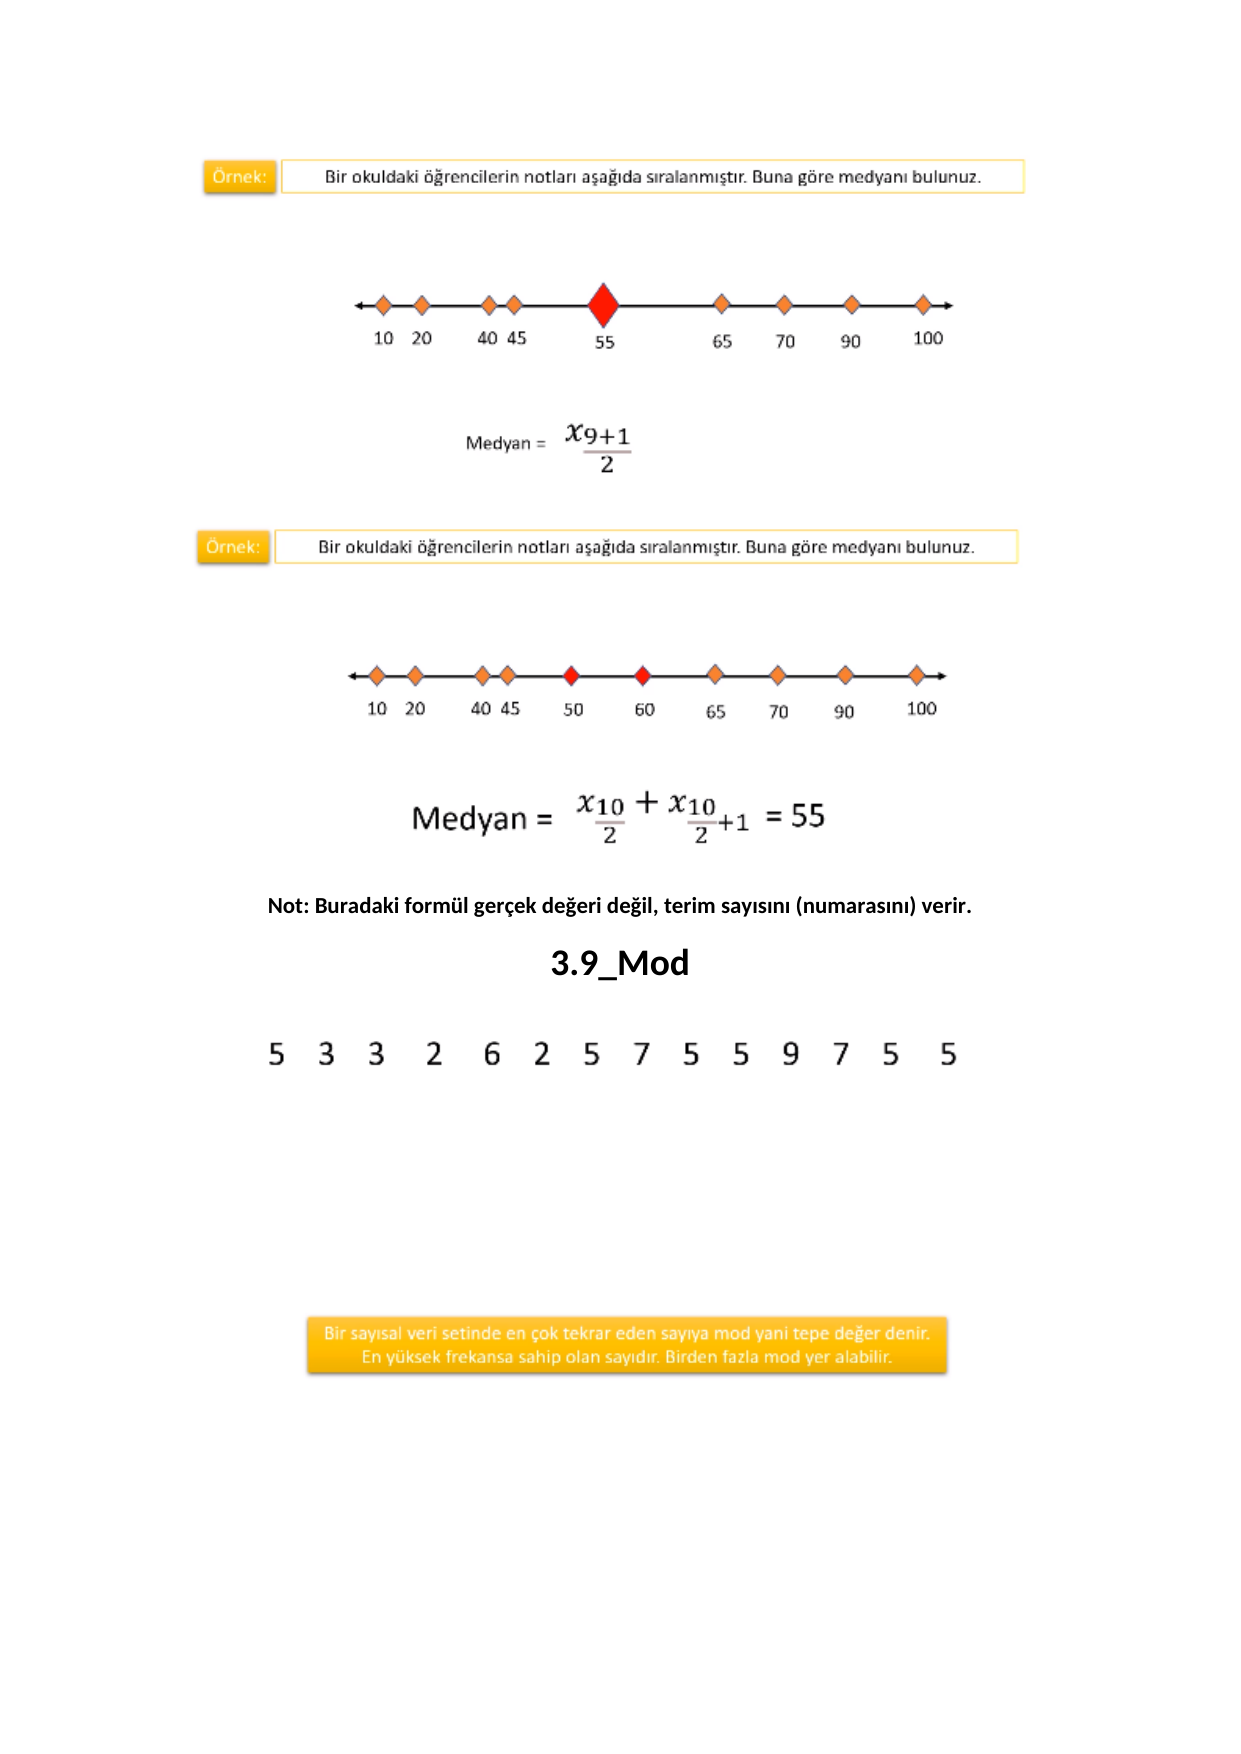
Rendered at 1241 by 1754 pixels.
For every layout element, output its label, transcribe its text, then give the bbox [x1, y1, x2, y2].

picture [229, 1004, 1011, 1396]
text Not: Buradaki formül gerçek değeri değil, terim sayısını (numarasını) verir. [148, 892, 1093, 920]
text 3.9_Mod [148, 938, 1093, 984]
picture [184, 515, 1057, 873]
picture [189, 147, 1051, 496]
